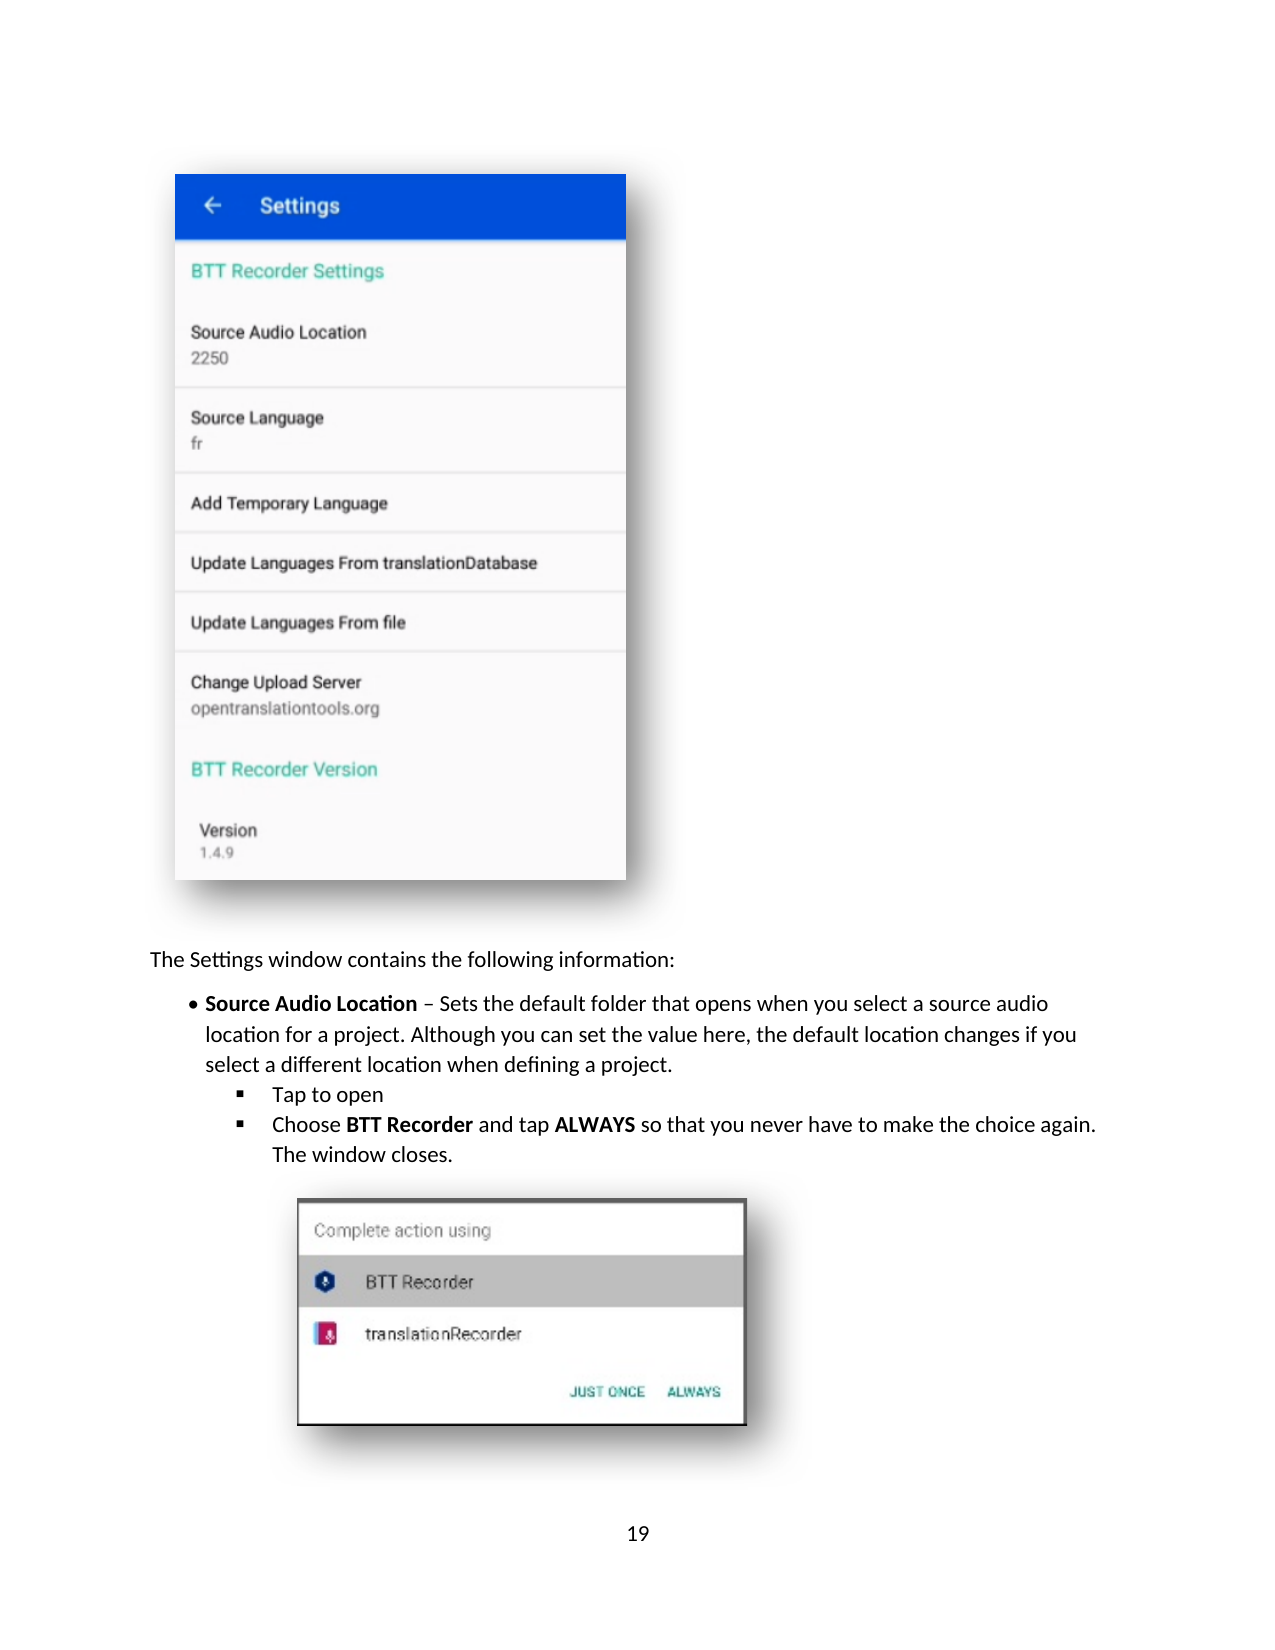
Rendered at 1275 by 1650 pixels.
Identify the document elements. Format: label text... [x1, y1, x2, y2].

text The Settings window contains the following information: [150, 945, 1125, 973]
list Tap to open [234, 1080, 1125, 1108]
picture [175, 174, 626, 880]
list Source Audio Location – Sets the default folder that opens when you select a source audio location for a project. Although you can set the value here, the default location changes if you select a different location when defining a project. [187, 989, 1125, 1078]
picture [297, 1198, 748, 1426]
